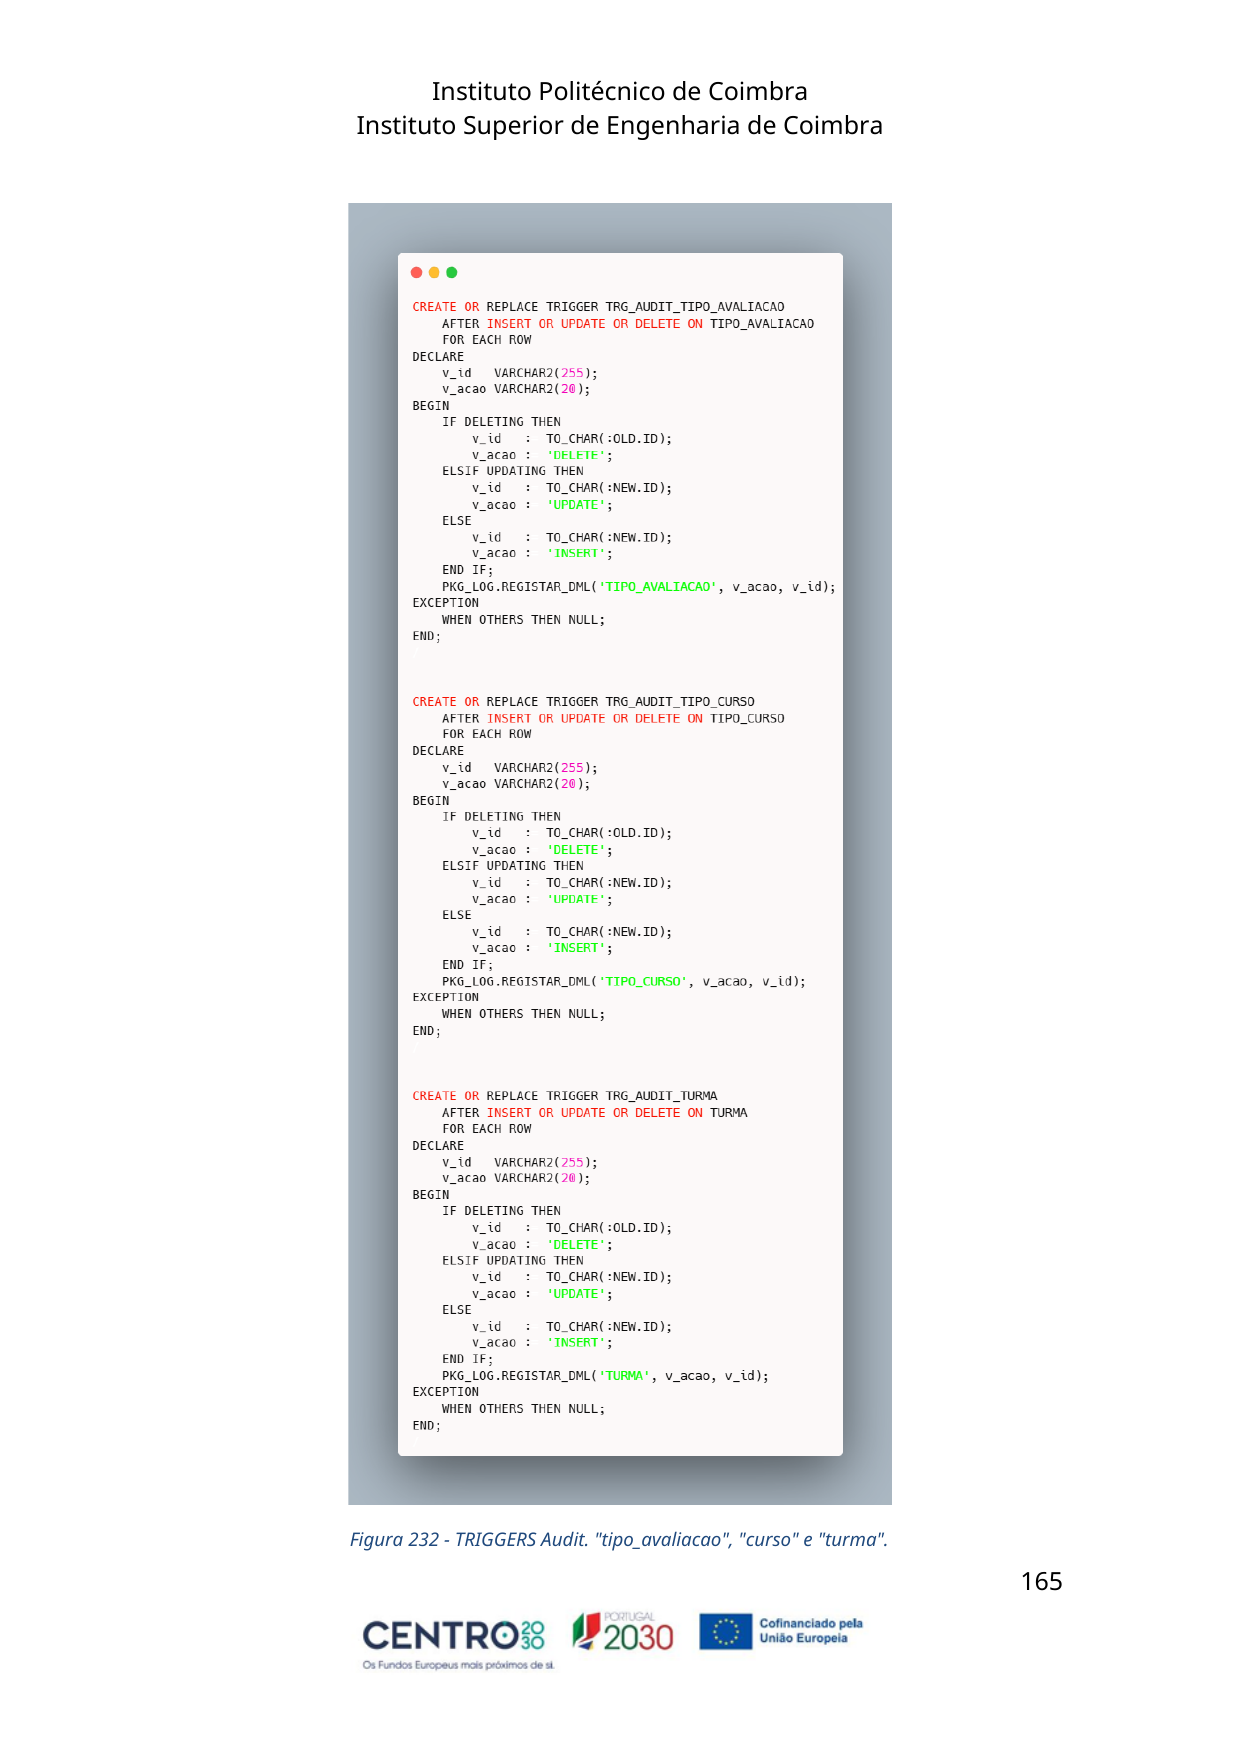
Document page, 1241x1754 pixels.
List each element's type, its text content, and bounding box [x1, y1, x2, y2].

picture [348, 203, 892, 1505]
picture [349, 1597, 891, 1681]
